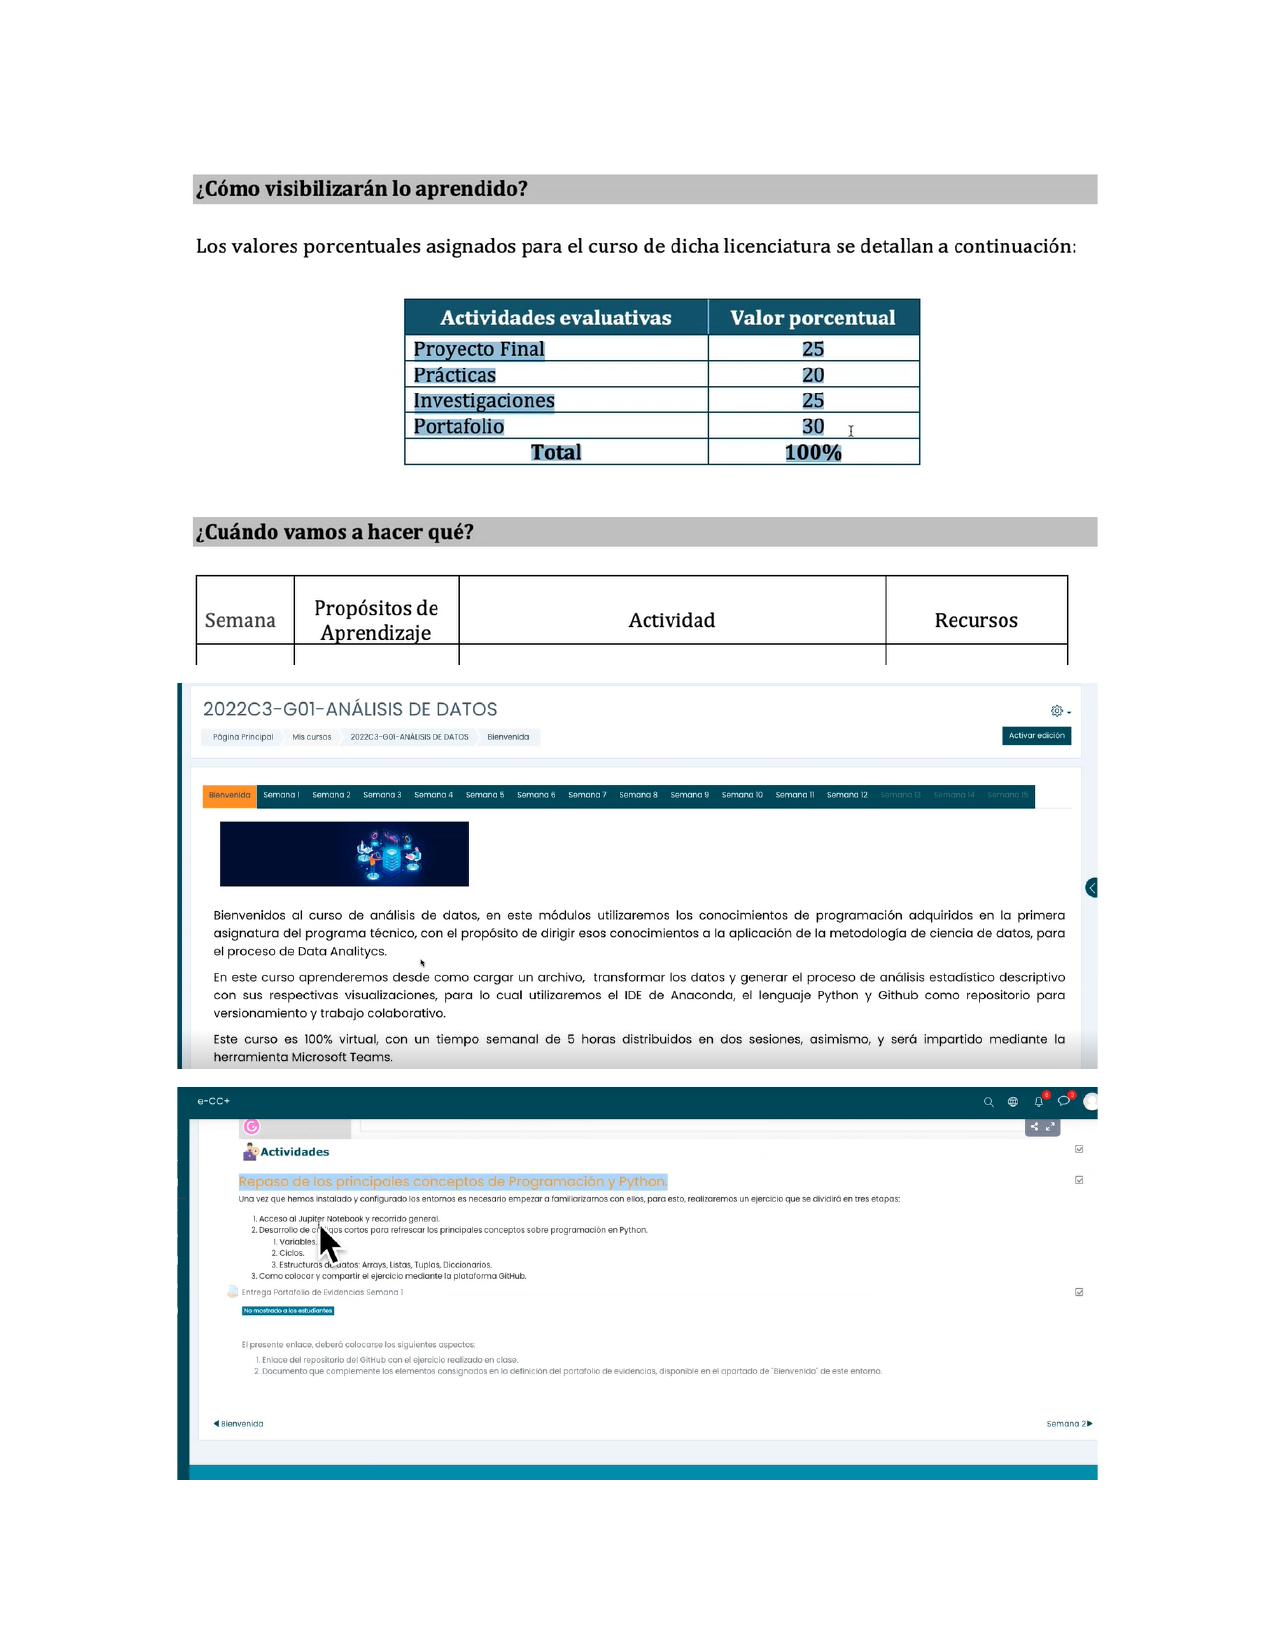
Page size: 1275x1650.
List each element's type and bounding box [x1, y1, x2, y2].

picture [191, 1472, 1098, 1480]
picture [1008, 1098, 1017, 1108]
picture [1066, 1090, 1076, 1100]
picture [1083, 1092, 1098, 1112]
picture [1092, 883, 1098, 892]
picture [177, 147, 1098, 665]
picture [1039, 1090, 1051, 1102]
picture [196, 1098, 203, 1104]
picture [180, 683, 1098, 1069]
picture [189, 1120, 1098, 1468]
